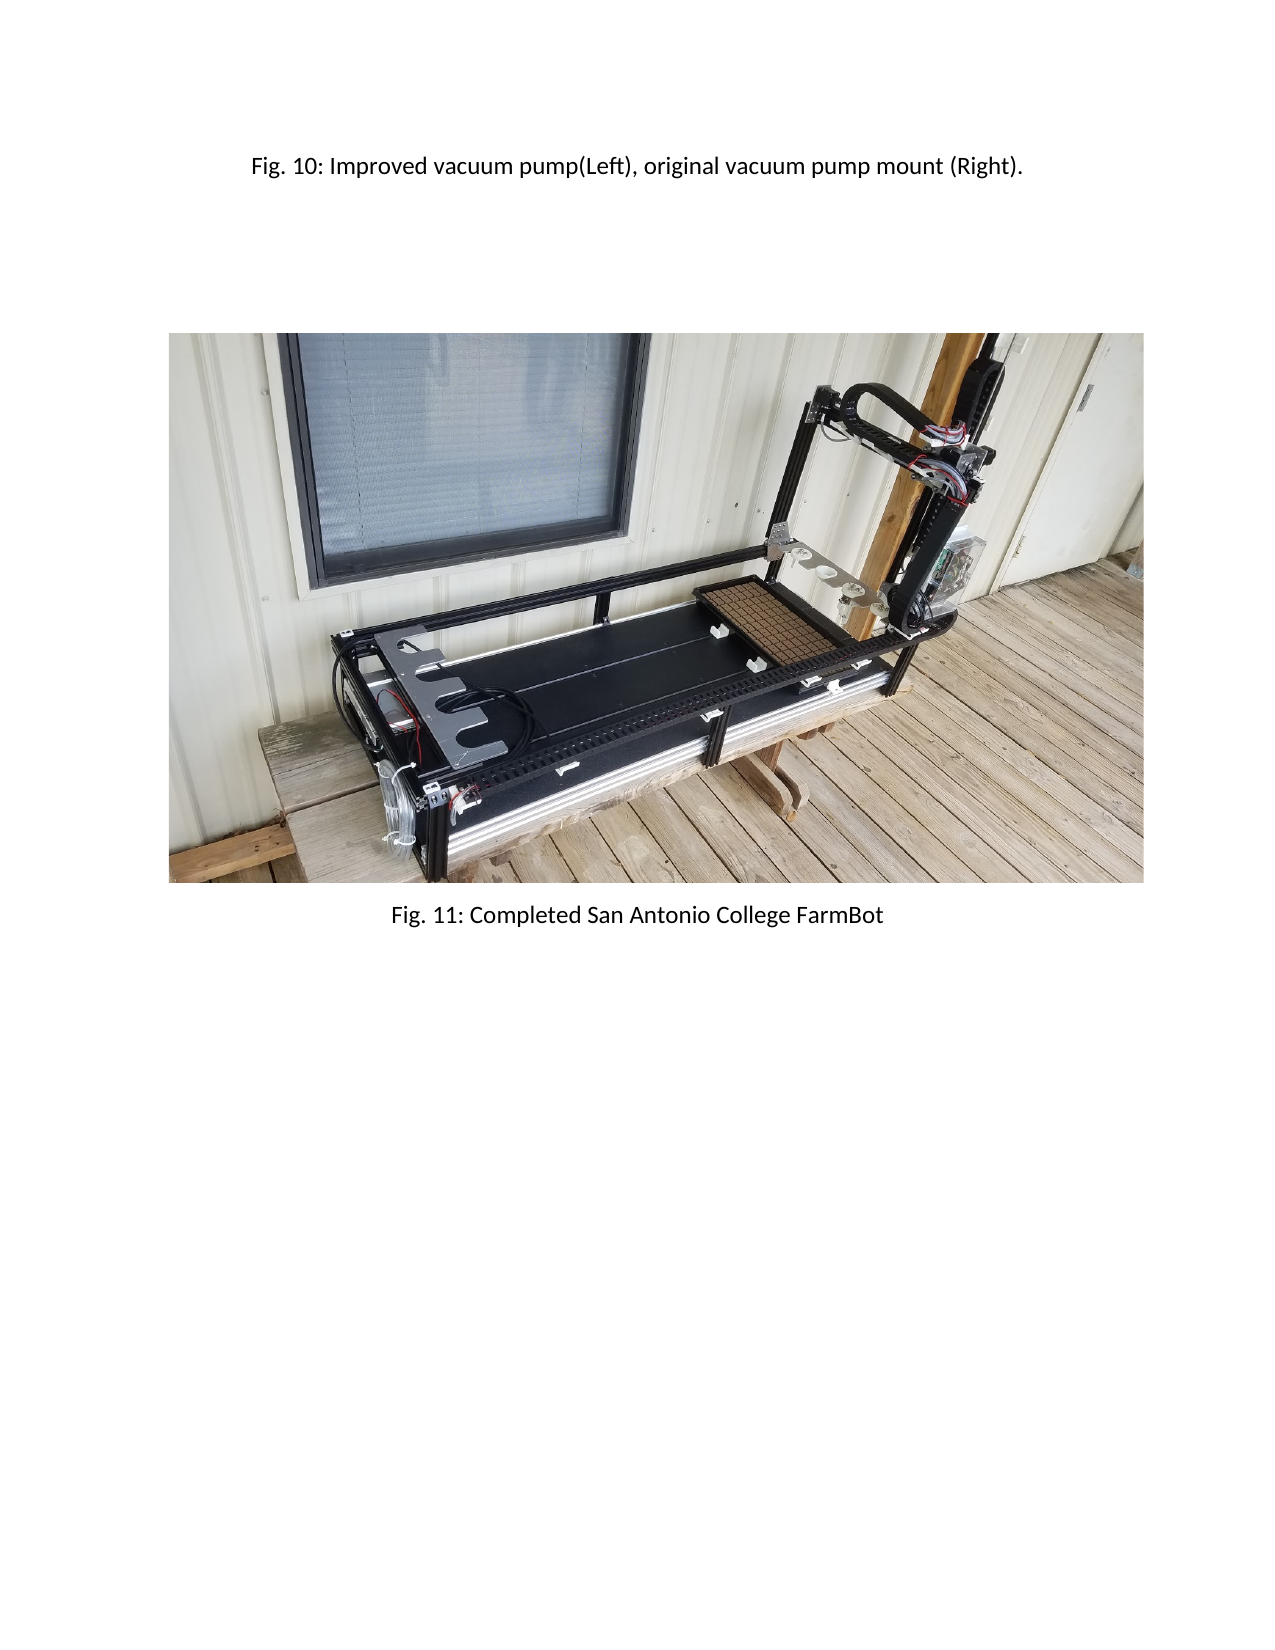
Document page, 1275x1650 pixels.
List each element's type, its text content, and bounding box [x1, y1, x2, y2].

text Fig. 10: Improved vacuum pump(Left), original vacuum pump mount (Right). [150, 150, 1125, 181]
text Fig. 11: Completed San Antonio College FarmBot [150, 899, 1125, 929]
